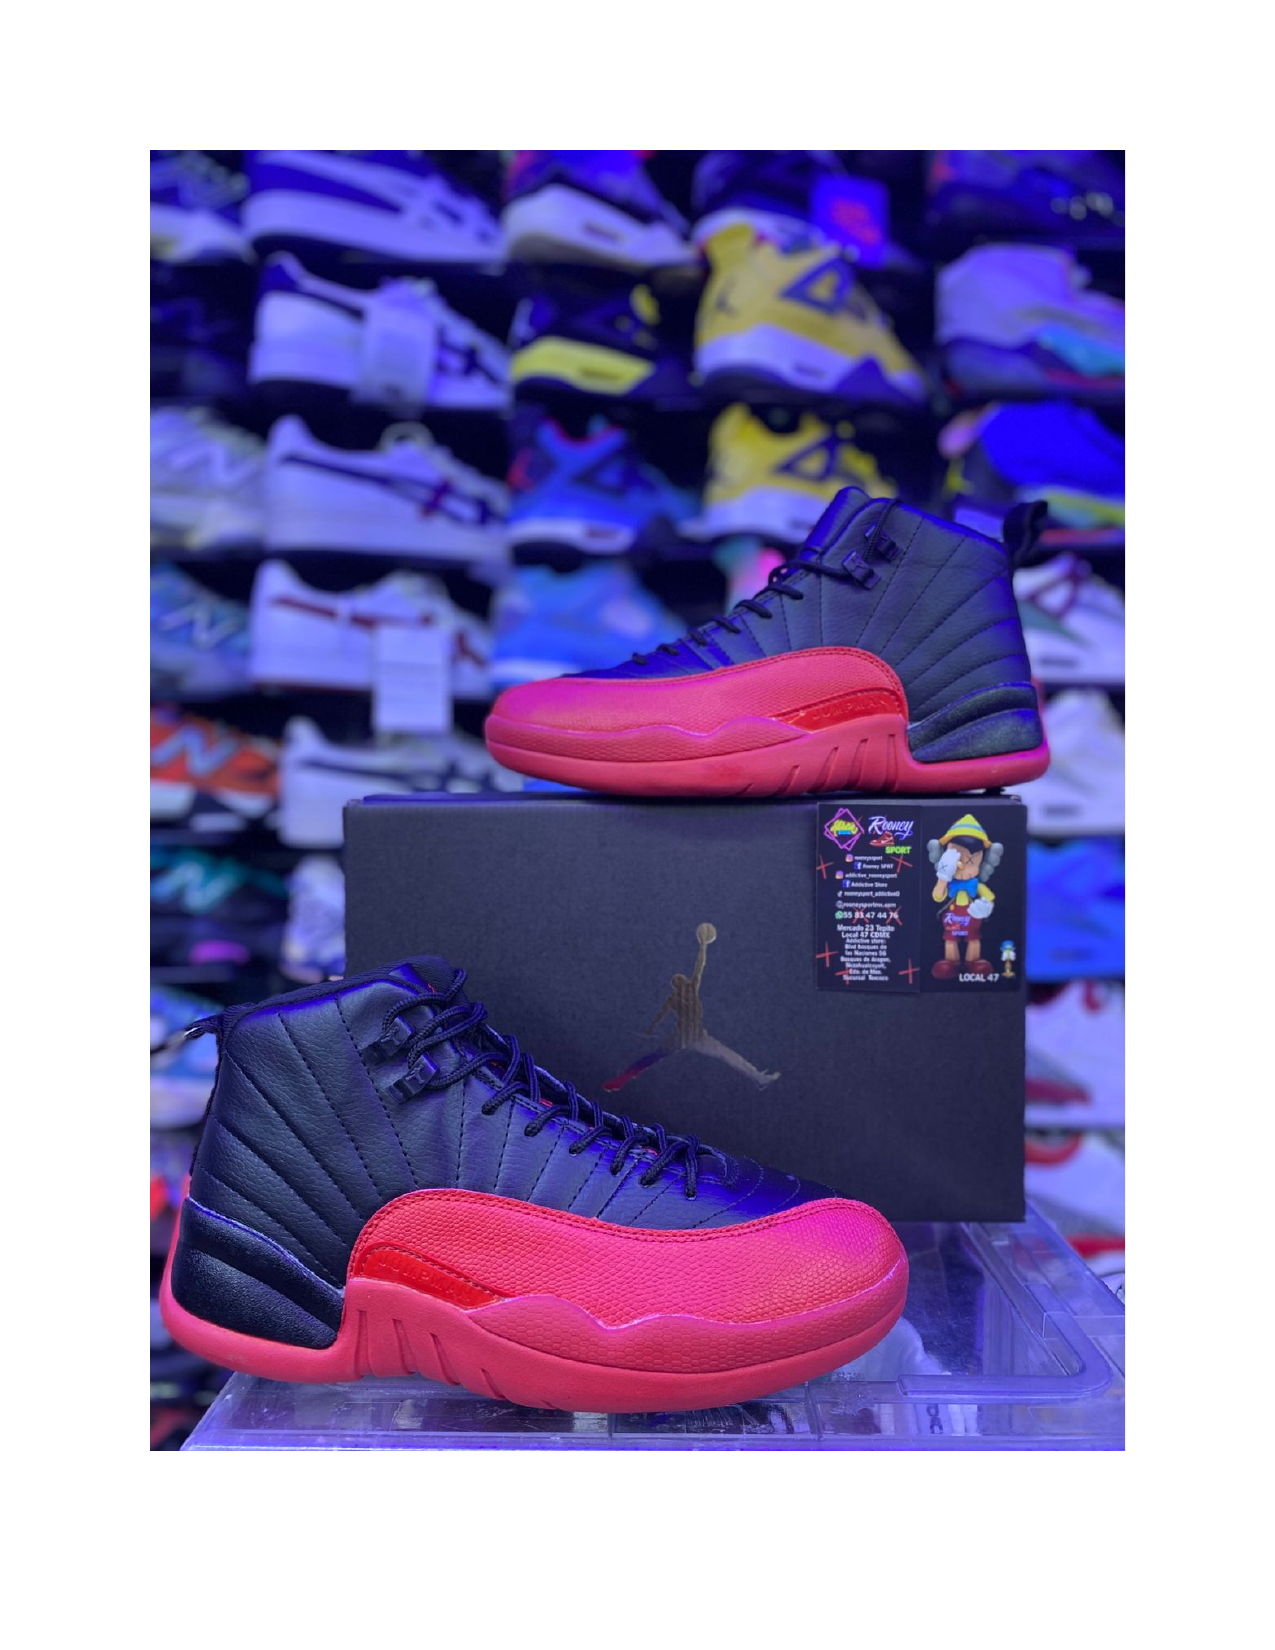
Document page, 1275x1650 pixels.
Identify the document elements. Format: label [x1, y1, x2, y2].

picture [150, 150, 1125, 1451]
